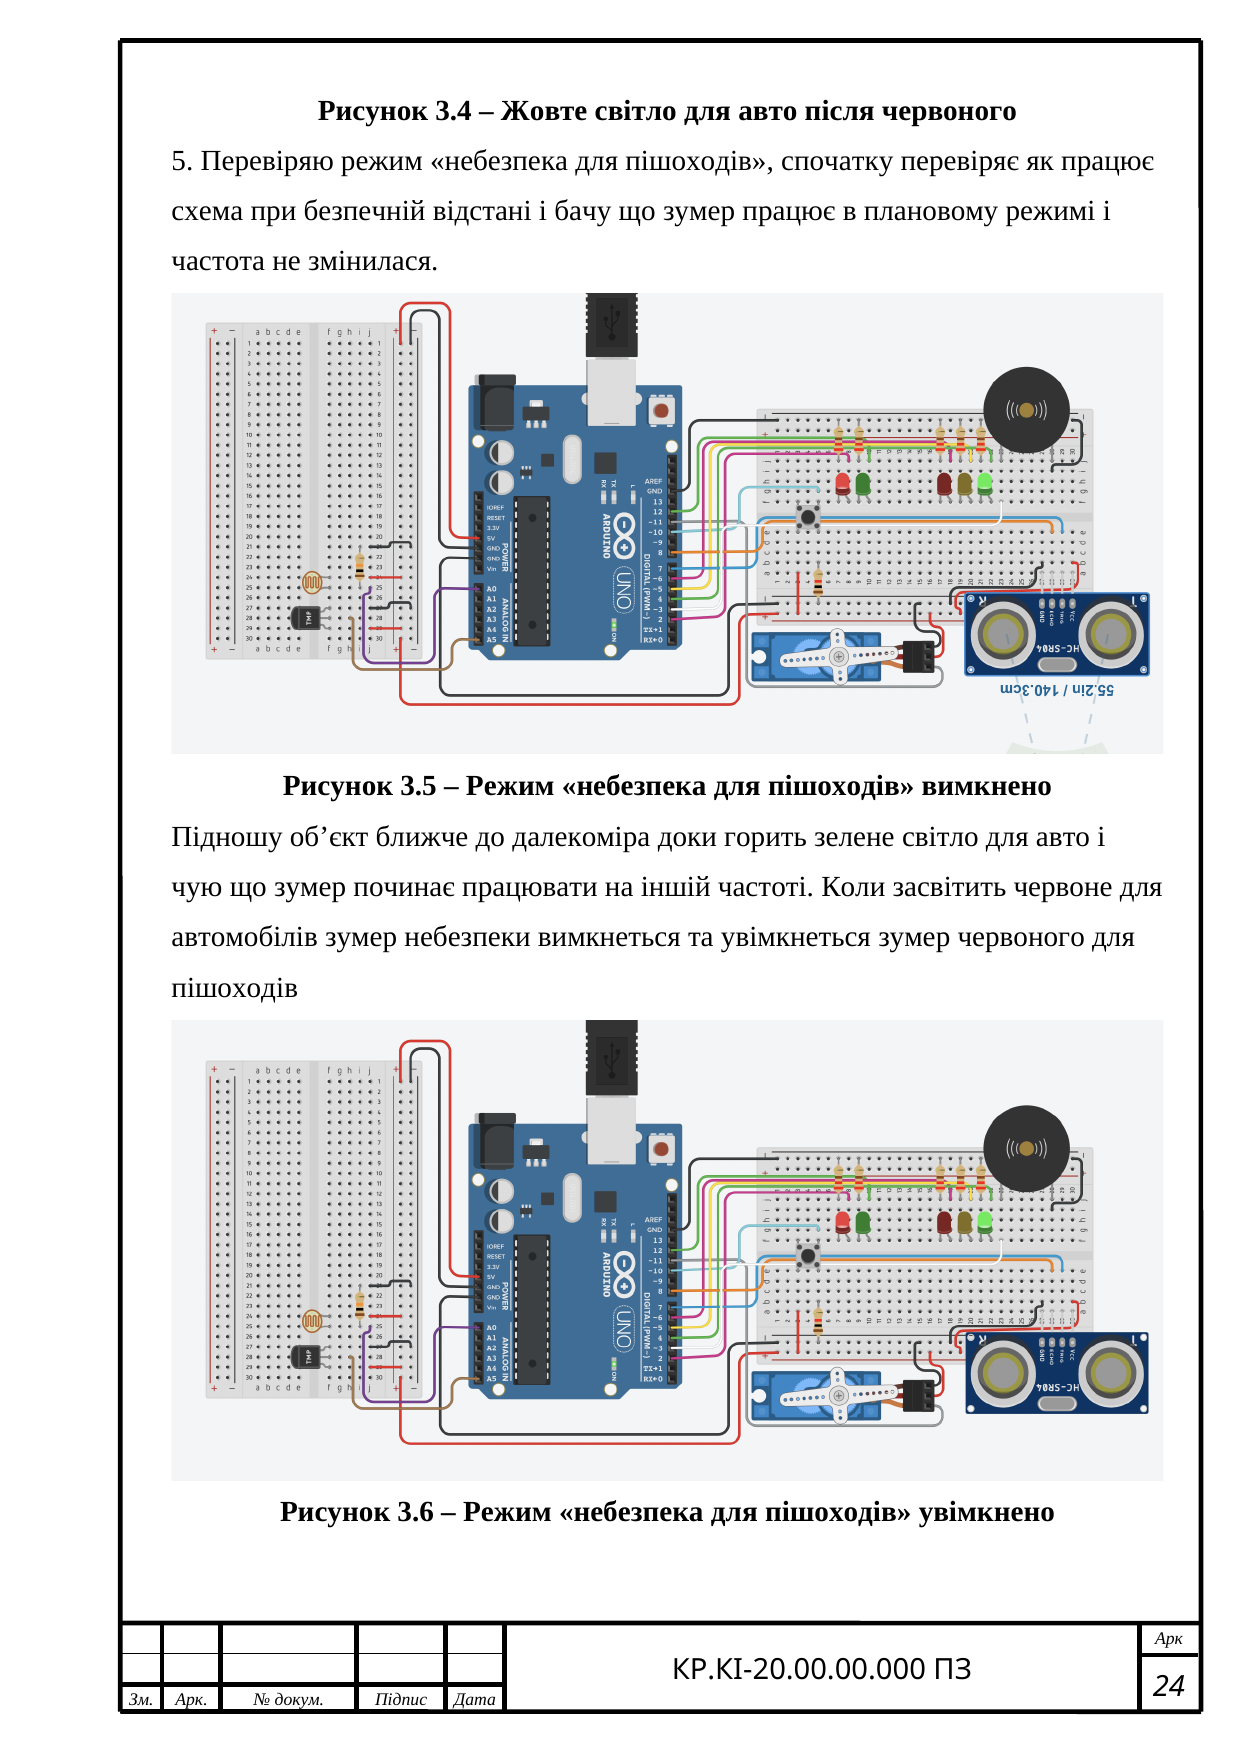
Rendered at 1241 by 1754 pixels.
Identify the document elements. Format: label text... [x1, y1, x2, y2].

text Рисунок 3.5 – Режим «небезпека для пішоходів» вимкнено [171, 768, 1163, 802]
text Рисунок 3.4 – Жовте світло для авто після червоного [171, 93, 1163, 126]
picture [171, 1020, 1164, 1481]
text 5. Перевіряю режим «небезпека для пішоходів», спочатку перевіряє як працює схема при безпечній відстані і бачу що зумер працює в плановому режимі і частота не змінилася. [171, 143, 1163, 277]
text Підношу об’єкт ближче до далекоміра доки горить зелене світло для авто і чую що зумер починає працювати на іншій частоті. Коли засвітить червоне для автомобілів зумер небезпеки вимкнеться та увімкнеться зумер червоного для пішоходів [171, 819, 1163, 1003]
text Рисунок 3.6 – Режим «небезпека для пішоходів» увімкнено [171, 1494, 1163, 1528]
picture [171, 293, 1164, 754]
